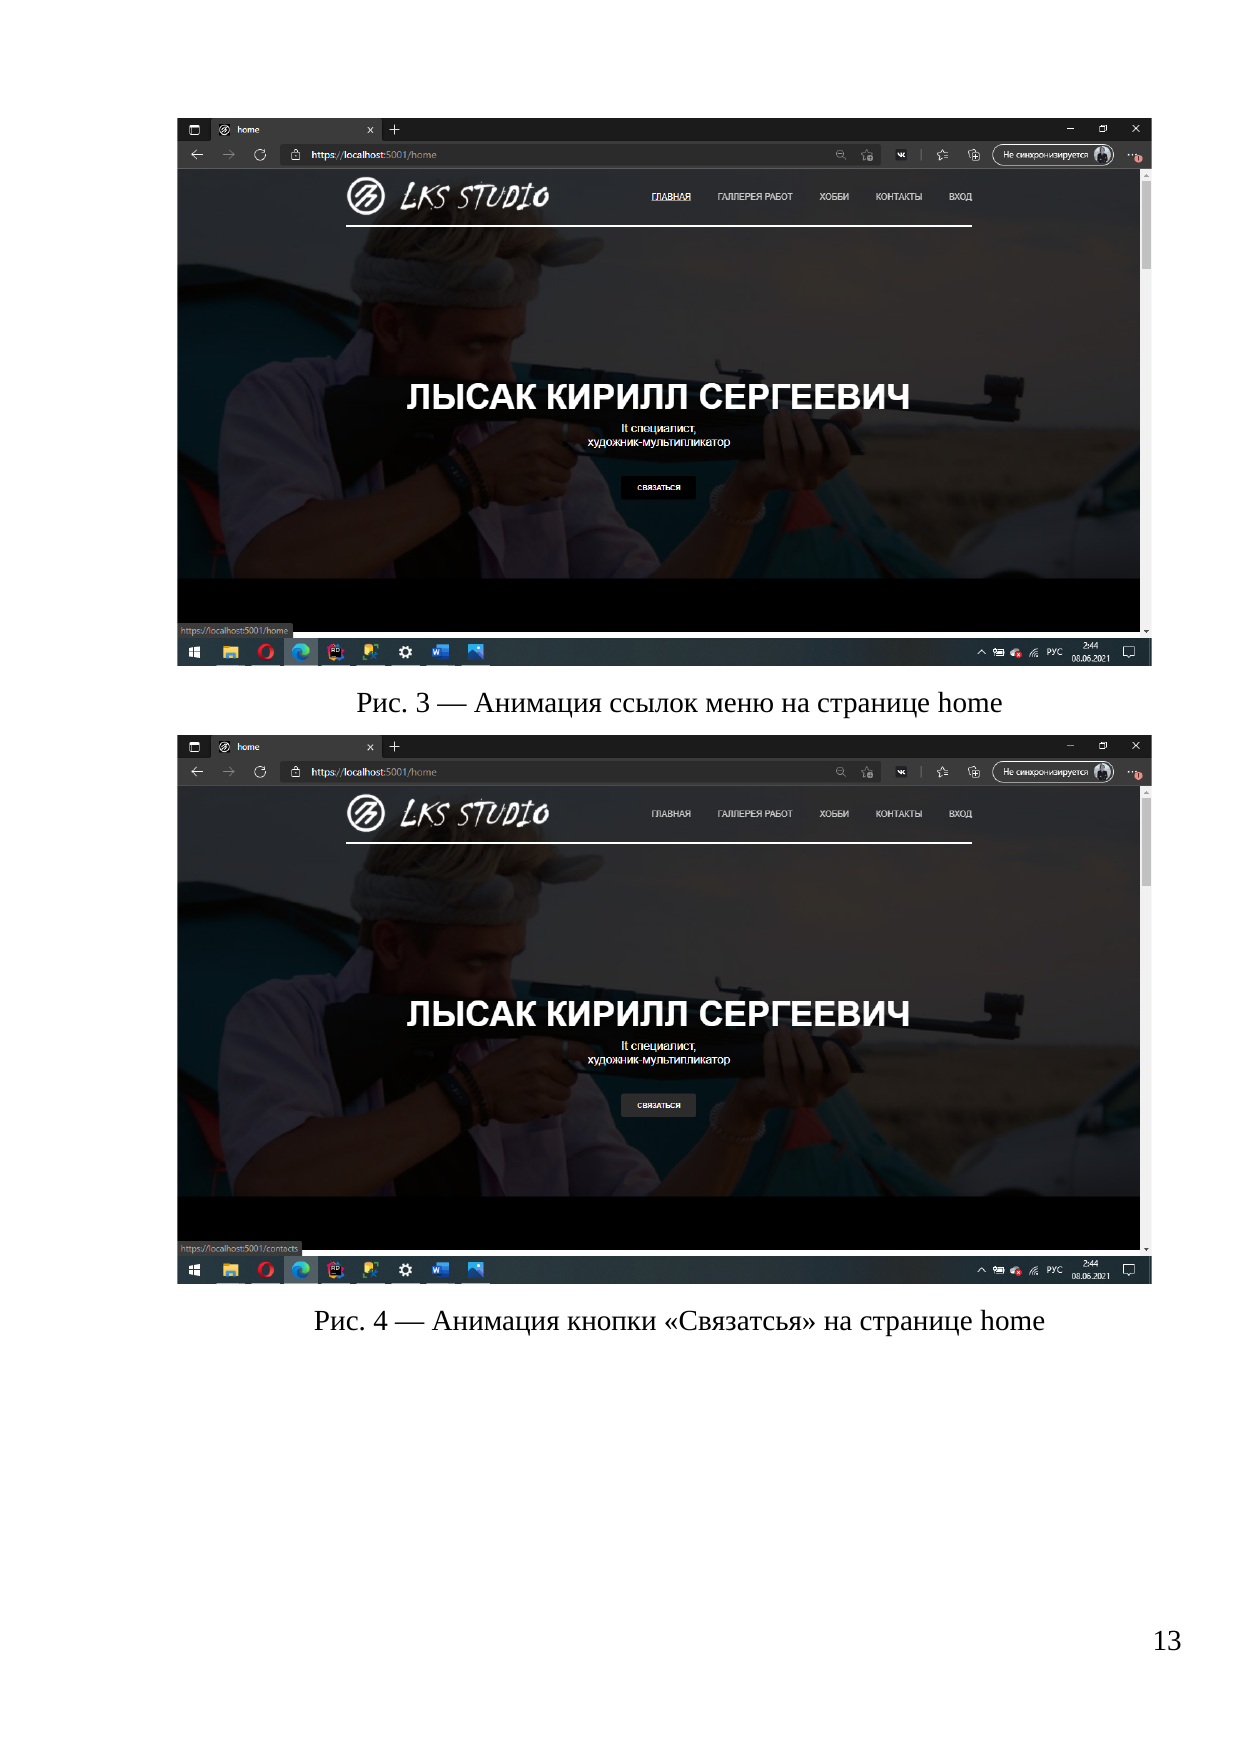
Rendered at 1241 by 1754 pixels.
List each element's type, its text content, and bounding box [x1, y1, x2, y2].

picture [177, 118, 1152, 666]
picture [177, 735, 1152, 1284]
text Рис. 3 — Анимация ссылок меню на странице home [177, 685, 1181, 719]
text Рис. 4 — Анимация кнопки «Связатсья» на странице home [177, 1303, 1181, 1336]
